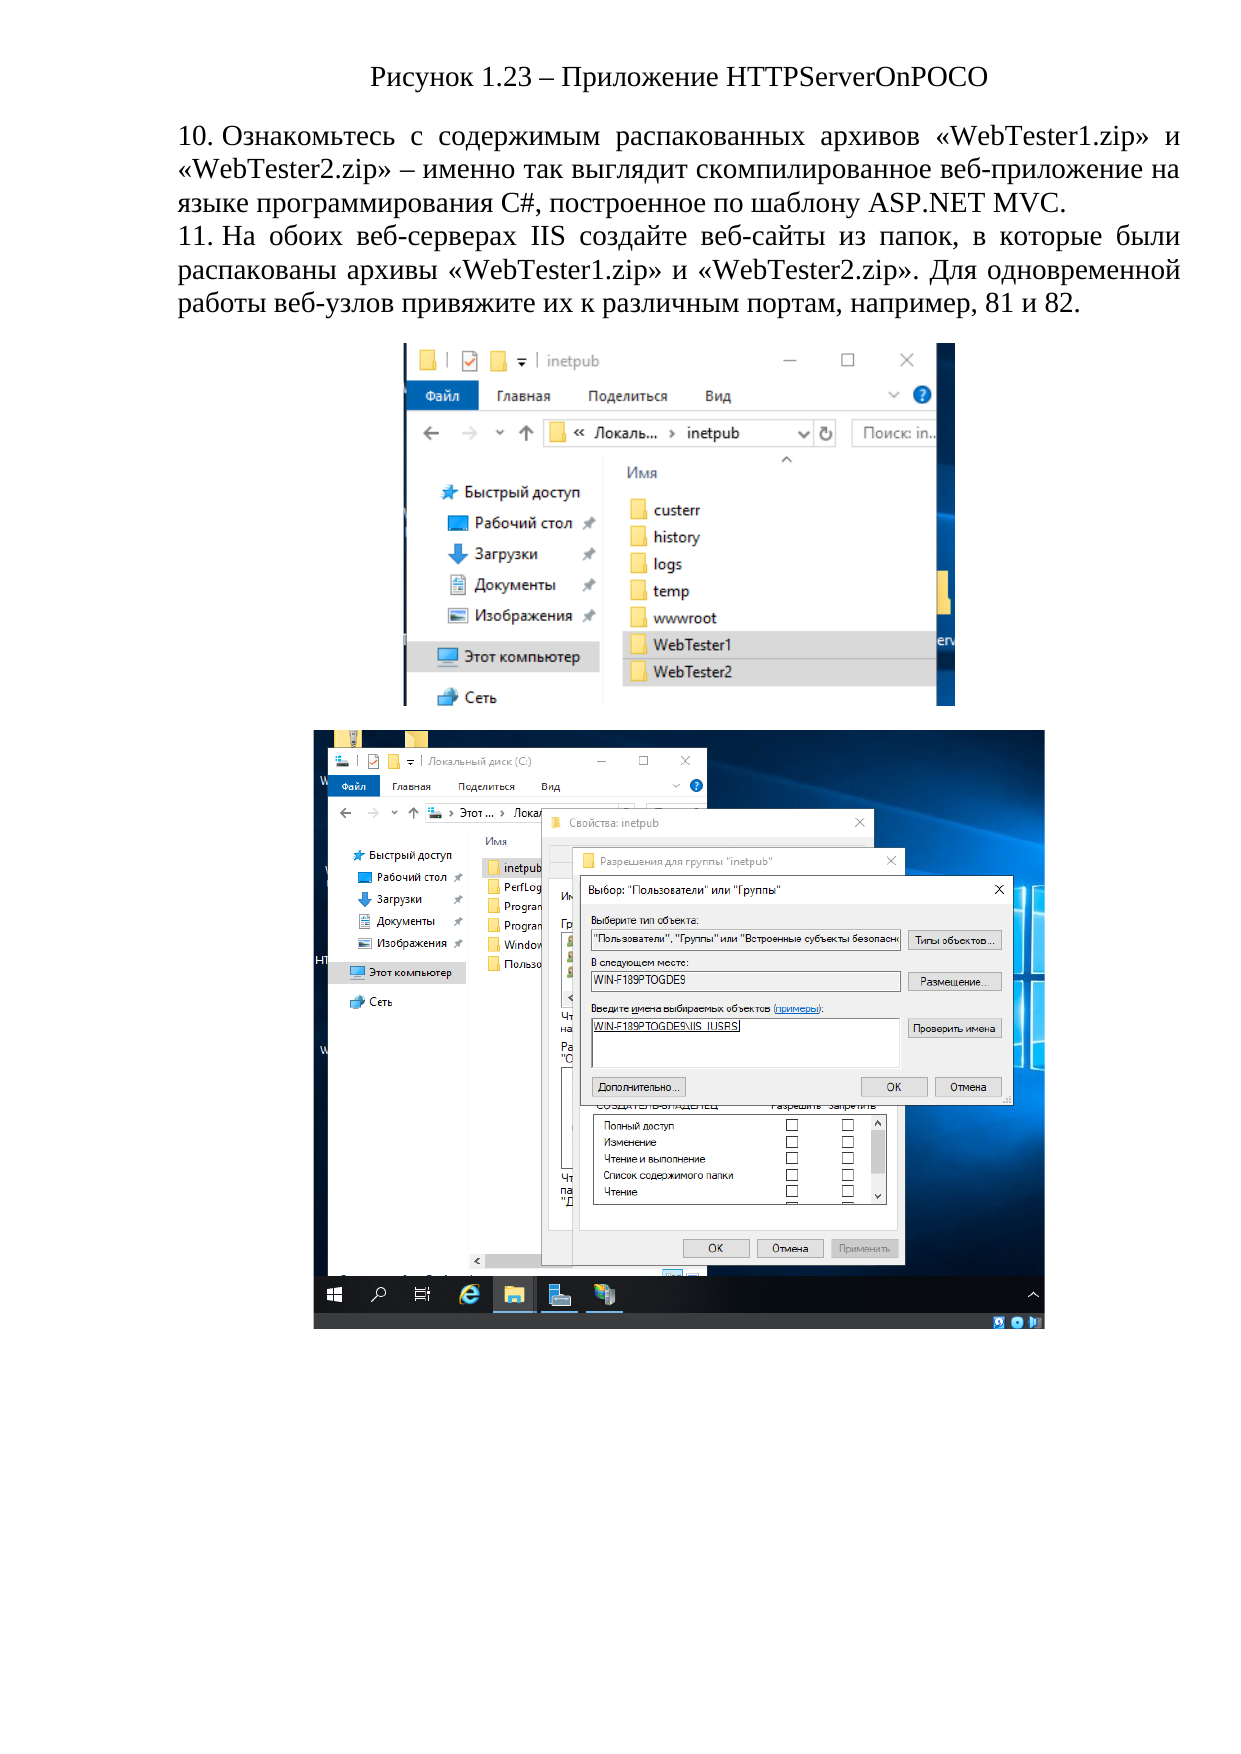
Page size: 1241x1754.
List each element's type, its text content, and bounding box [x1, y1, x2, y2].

list На обоих веб-серверах IIS создайте веб-сайты из папок, в которые были распакованы архивы «WebTester1.zip» и «WebTester2.zip». Для одновременной работы веб-узлов привяжите их к различным портам, например, 81 и 82. [177, 218, 1181, 319]
picture [403, 343, 955, 706]
picture [313, 730, 1045, 1329]
text Рисунок 1.23 – Приложение HTTPServerOnPOCO [177, 59, 1181, 93]
list Ознакомьтесь с содержимым распакованных архивов «WebTester1.zip» и «WebTester2.zip» – именно так выглядит скомпилированное веб-приложение на языке программирования C#, построенное по шаблону ASP.NET MVC. [177, 118, 1181, 218]
